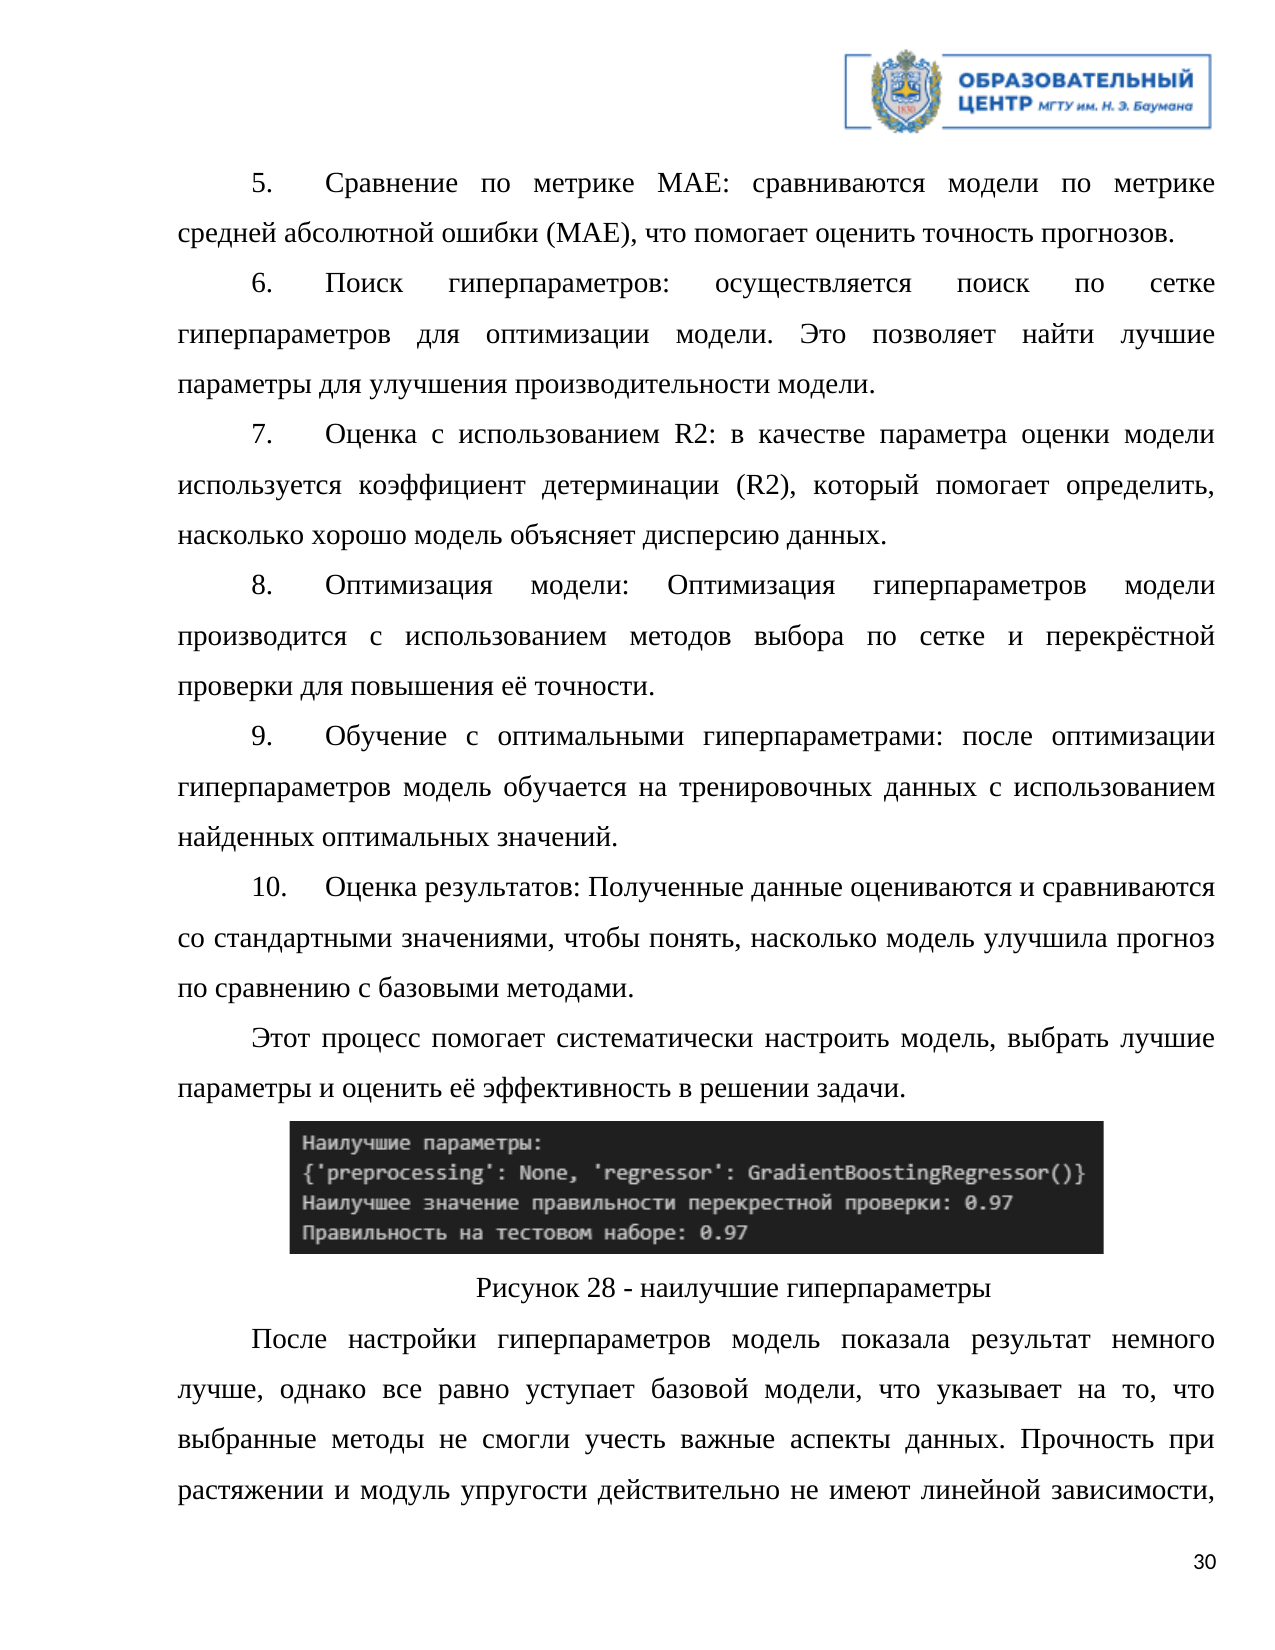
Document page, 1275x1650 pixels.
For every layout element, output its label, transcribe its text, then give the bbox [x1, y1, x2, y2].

list Поиск гиперпараметров: осуществляется поиск по сетке гиперпараметров для оптимизации модели. Это позволяет найти лучшие параметры для улучшения производительности модели. [177, 266, 1216, 400]
text Этот процесс помогает систематически настроить модель, выбрать лучшие параметры и оценить её эффективность в решении задачи. [177, 1020, 1216, 1104]
list Оценка с использованием R2: в качестве параметра оценки модели используется коэффициент детерминации (R2), который помогает определить, насколько хорошо модель объясняет дисперсию данных. [177, 417, 1216, 551]
picture [814, 26, 1262, 149]
list Оценка результатов: Полученные данные оцениваются и сравниваются со стандартными значениями, чтобы понять, насколько модель улучшила прогноз по сравнению с базовыми методами. [177, 869, 1216, 1003]
list Сравнение по метрике МАЕ: сравниваются модели по метрике средней абсолютной ошибки (MAE), что помогает оценить точность прогнозов. [177, 118, 1216, 249]
picture [289, 1121, 1104, 1254]
list Обучение с оптимальными гиперпараметрами: после оптимизации гиперпараметров модель обучается на тренировочных данных с использованием найденных оптимальных значений. [177, 718, 1216, 853]
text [177, 1321, 1216, 1505]
text Рисунок 28 - наилучшие гиперпараметры [177, 1271, 1216, 1304]
list Оптимизация модели: Оптимизация гиперпараметров модели производится с использованием методов выбора по сетке и перекрёстной проверки для повышения её точности. [177, 567, 1216, 702]
